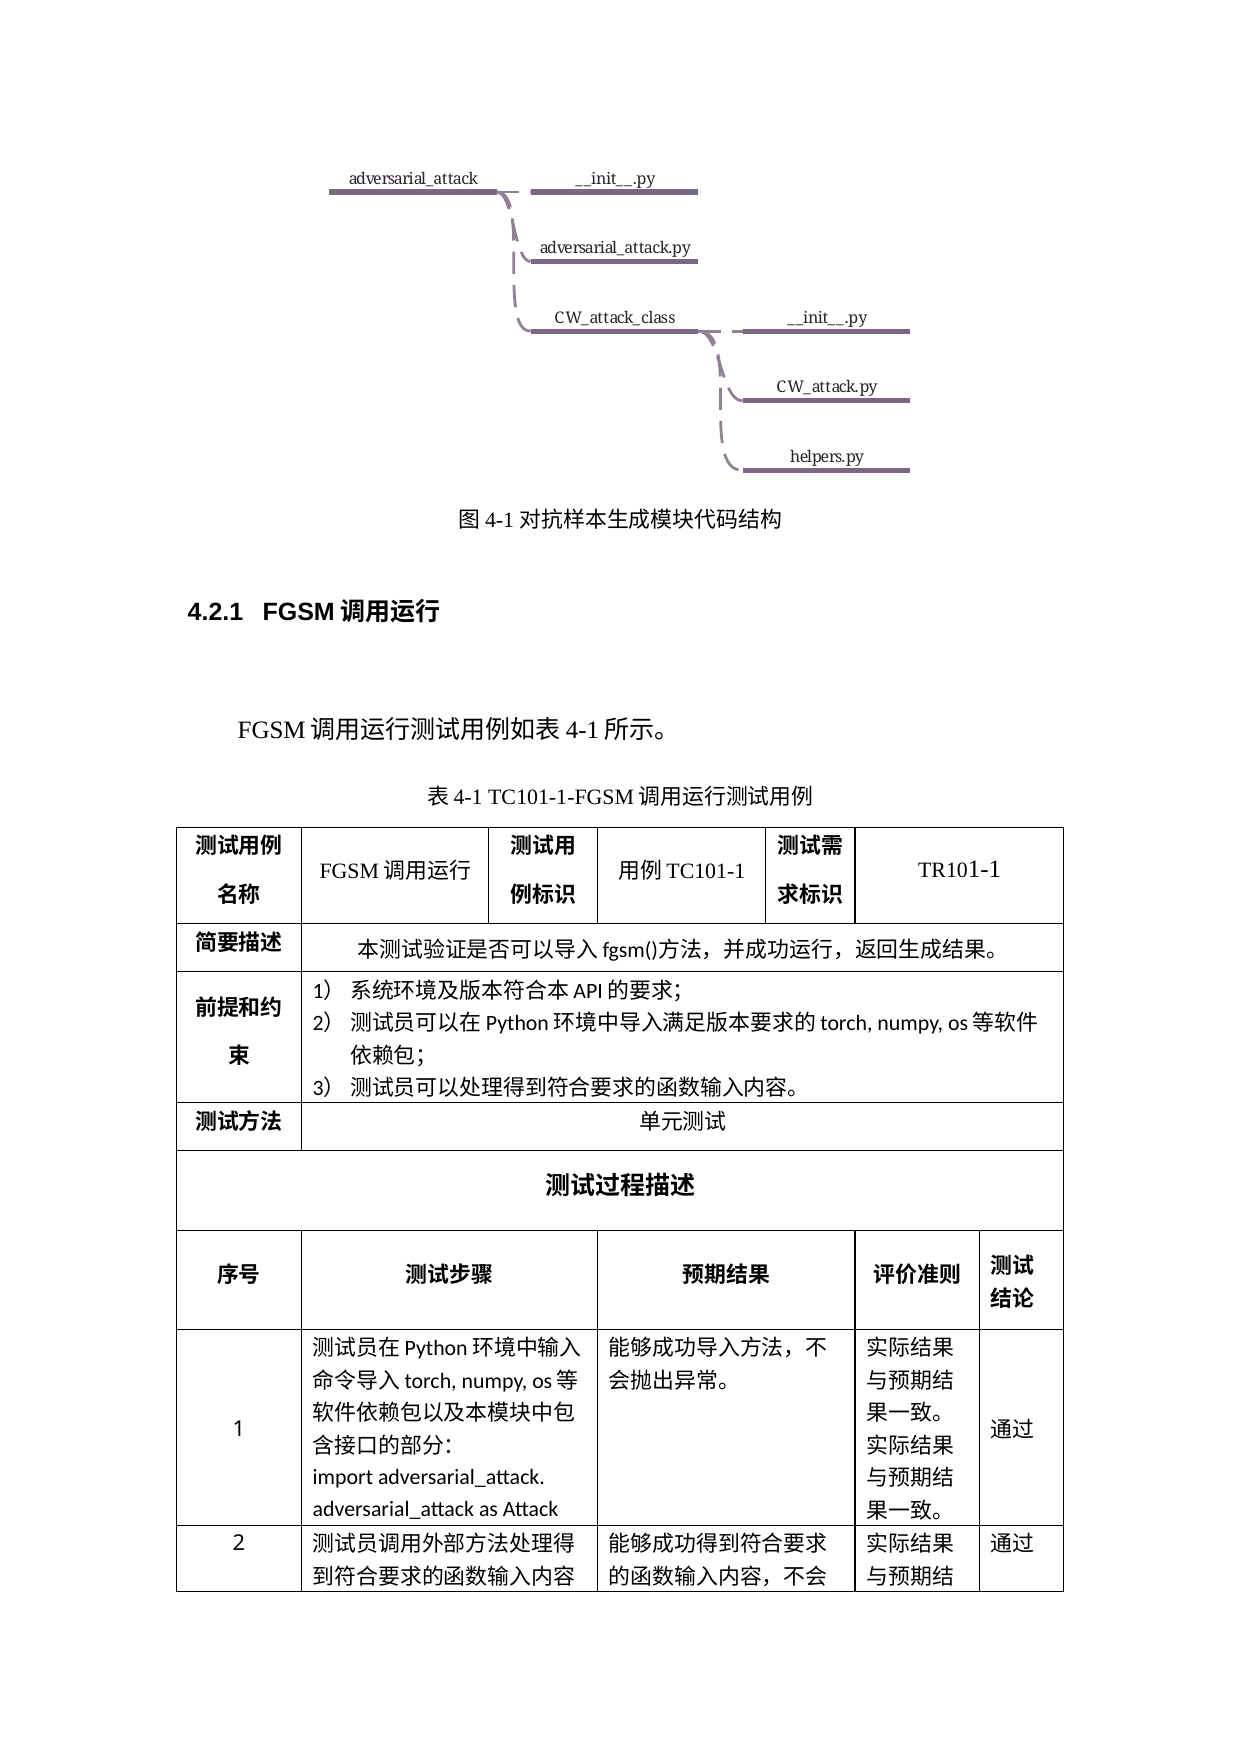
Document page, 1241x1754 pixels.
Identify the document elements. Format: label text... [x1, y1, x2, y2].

table_cell 单元测试 [302, 1103, 1063, 1150]
table_cell 本测试验证是否可以导入fgsm()方法，并成功运行，返回生成结果。 [302, 924, 1063, 971]
table_cell 测试过程描述 [177, 1151, 1063, 1230]
table_cell 预期结果 [598, 1231, 854, 1329]
subtitle FGSM调用运行 [187, 577, 1053, 642]
table_cell 测试方法 [177, 1103, 301, 1150]
table_header TR101-1 [856, 828, 1063, 923]
table_cell 测试步骤 [302, 1231, 597, 1329]
table_header FGSM调用运行 [302, 828, 488, 923]
text 图4-1 对抗样本生成模块代码结构 [187, 501, 1053, 534]
table_cell 1 [177, 1330, 301, 1525]
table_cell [302, 1526, 597, 1591]
table_cell 能够成功导入方法，不会抛出异常。 [598, 1330, 854, 1525]
table_header 测试用例标识 [489, 828, 597, 923]
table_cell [856, 1526, 979, 1591]
table_cell 2 [177, 1526, 301, 1591]
table_cell 实际结果与预期结果一致。 实际结果与预期结果一致。 [856, 1330, 979, 1525]
table_cell 通过 [980, 1330, 1063, 1525]
table_cell 序号 [177, 1231, 301, 1329]
table_cell 测试员在Python环境中输入命令导入torch, numpy, os等软件依赖包以及本模块中包含接口的部分： import adversarial_attack. adversarial_attack as Attack [302, 1330, 597, 1525]
table_cell 测试结论 [980, 1231, 1063, 1329]
table_cell 系统环境及版本符合本API的要求； 测试员可以在Python环境中导入满足版本要求的torch, numpy, os等软件依赖包； 测试员可以处理得到符合要求的函数输入内容。 [302, 972, 1063, 1102]
table_cell 通过 [980, 1526, 1063, 1591]
text FGSM调用运行测试用例如表4-1所示。 [187, 695, 1053, 760]
table_header 用例TC101-1 [598, 828, 765, 923]
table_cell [598, 1526, 854, 1591]
table_cell 评价准则 [856, 1231, 979, 1329]
table_cell 简要描述 [177, 924, 301, 971]
table_header 测试用例名称 [177, 828, 301, 923]
text 表4-1 TC101-1-FGSM调用运行测试用例 [187, 778, 1053, 811]
table_cell 前提和约束 [177, 972, 301, 1102]
table_header 测试需求标识 [766, 828, 854, 923]
